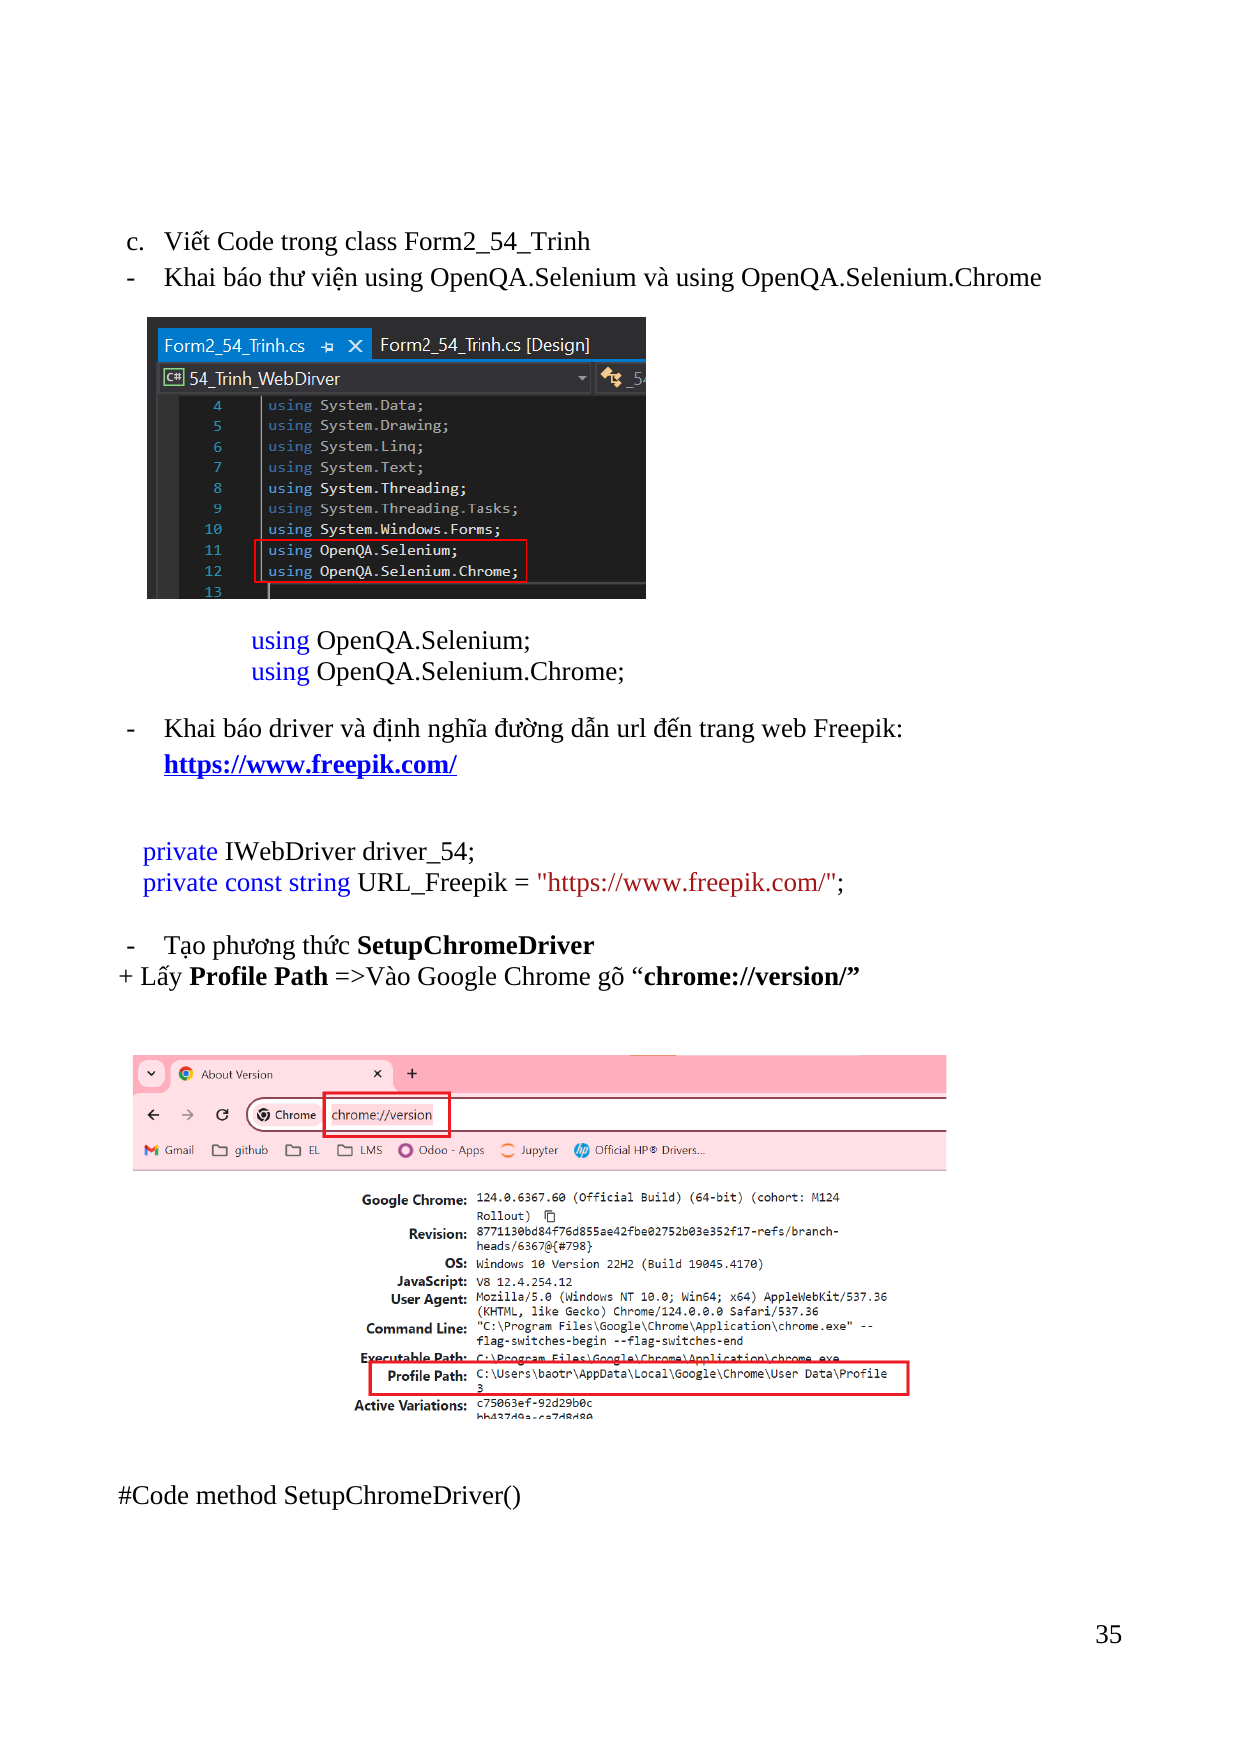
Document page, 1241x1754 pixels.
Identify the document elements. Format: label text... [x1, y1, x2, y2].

picture [132, 1055, 947, 1419]
subtitle #Code method SetupChromeDriver() [118, 1479, 1122, 1511]
text + Lấy Profile Path =>Vào Google Chrome gõ “chrome://version/” [88, 960, 1122, 991]
text private const string URL_Freepik = "https://www.freepik.com/"; [88, 867, 1122, 898]
subtitle Khai báo driver và định nghĩa đường dẫn url đến trang web Freepik: https://www.freepik.com/ [126, 712, 1122, 779]
text private IWebDriver driver_54; [88, 835, 1122, 867]
subtitle Khai báo thư viện using OpenQA.Selenium và using OpenQA.Selenium.Chrome [126, 261, 1122, 292]
subtitle Tạo phương thức SetupChromeDriver [126, 929, 1122, 960]
text using OpenQA.Selenium; [251, 624, 1122, 655]
subtitle Viết Code trong class Form2_54_Trinh [126, 225, 1122, 256]
text using OpenQA.Selenium.Chrome; [251, 655, 1122, 687]
picture [147, 317, 646, 599]
